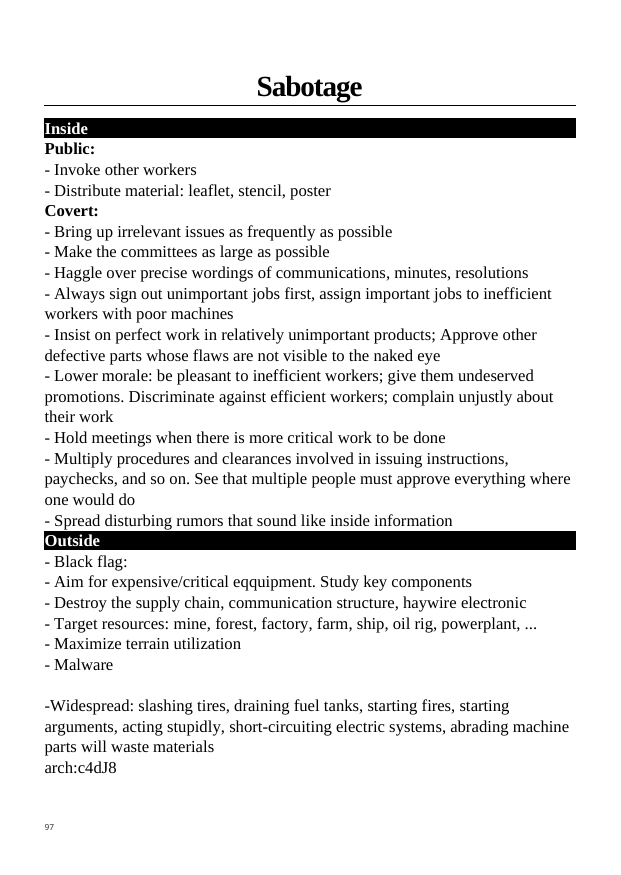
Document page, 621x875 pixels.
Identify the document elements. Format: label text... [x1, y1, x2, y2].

text - Distribute material: leaflet, stencil, poster [44, 180, 576, 199]
subtitle Inside [44, 118, 576, 138]
subtitle Outside [44, 531, 576, 550]
text -Widespread: slashing tires, draining fuel tanks, starting fires, starting arguments, acting stupidly, short-circuiting electric systems, abrading machine parts will waste materials [44, 696, 576, 756]
text - Insist on perfect work in relatively unimportant products; Approve other defective parts whose flaws are not visible to the naked eye [44, 325, 576, 364]
text - Multiply procedures and clearances involved in issuing instructions, paychecks, and so on. See that multiple people must approve everything where one would do [44, 448, 576, 509]
text arch:c4dJ8 [44, 758, 576, 777]
text - Aim for expensive/critical eqquipment. Study key components [44, 572, 576, 591]
text - Always sign out unimportant jobs first, assign important jobs to inefficient workers with poor machines [44, 283, 576, 323]
text - Invoke other workers [44, 160, 576, 179]
text Public: [44, 139, 576, 158]
text - Malware [44, 655, 576, 674]
text - Hold meetings when there is more critical work to be done [44, 428, 576, 447]
text - Lower morale: be pleasant to inefficient workers; give them undeserved promotions. Discriminate against efficient workers; complain unjustly about their work [44, 366, 576, 426]
text Covert: [44, 201, 576, 220]
text - Target resources: mine, forest, factory, farm, ship, oil rig, powerplant, ... [44, 613, 576, 633]
text - Maximize terrain utilization [44, 634, 576, 653]
text - Make the committees as large as possible [44, 242, 576, 261]
text - Destroy the supply chain, communication structure, haywire electronic [44, 593, 576, 612]
text - Spread disturbing rumors that sound like inside information [44, 510, 576, 529]
subtitle Sabotage [44, 69, 576, 105]
text - Bring up irrelevant issues as frequently as possible [44, 222, 576, 241]
text - Black flag: [44, 552, 576, 571]
text - Haggle over precise wordings of communications, minutes, resolutions [44, 263, 576, 282]
